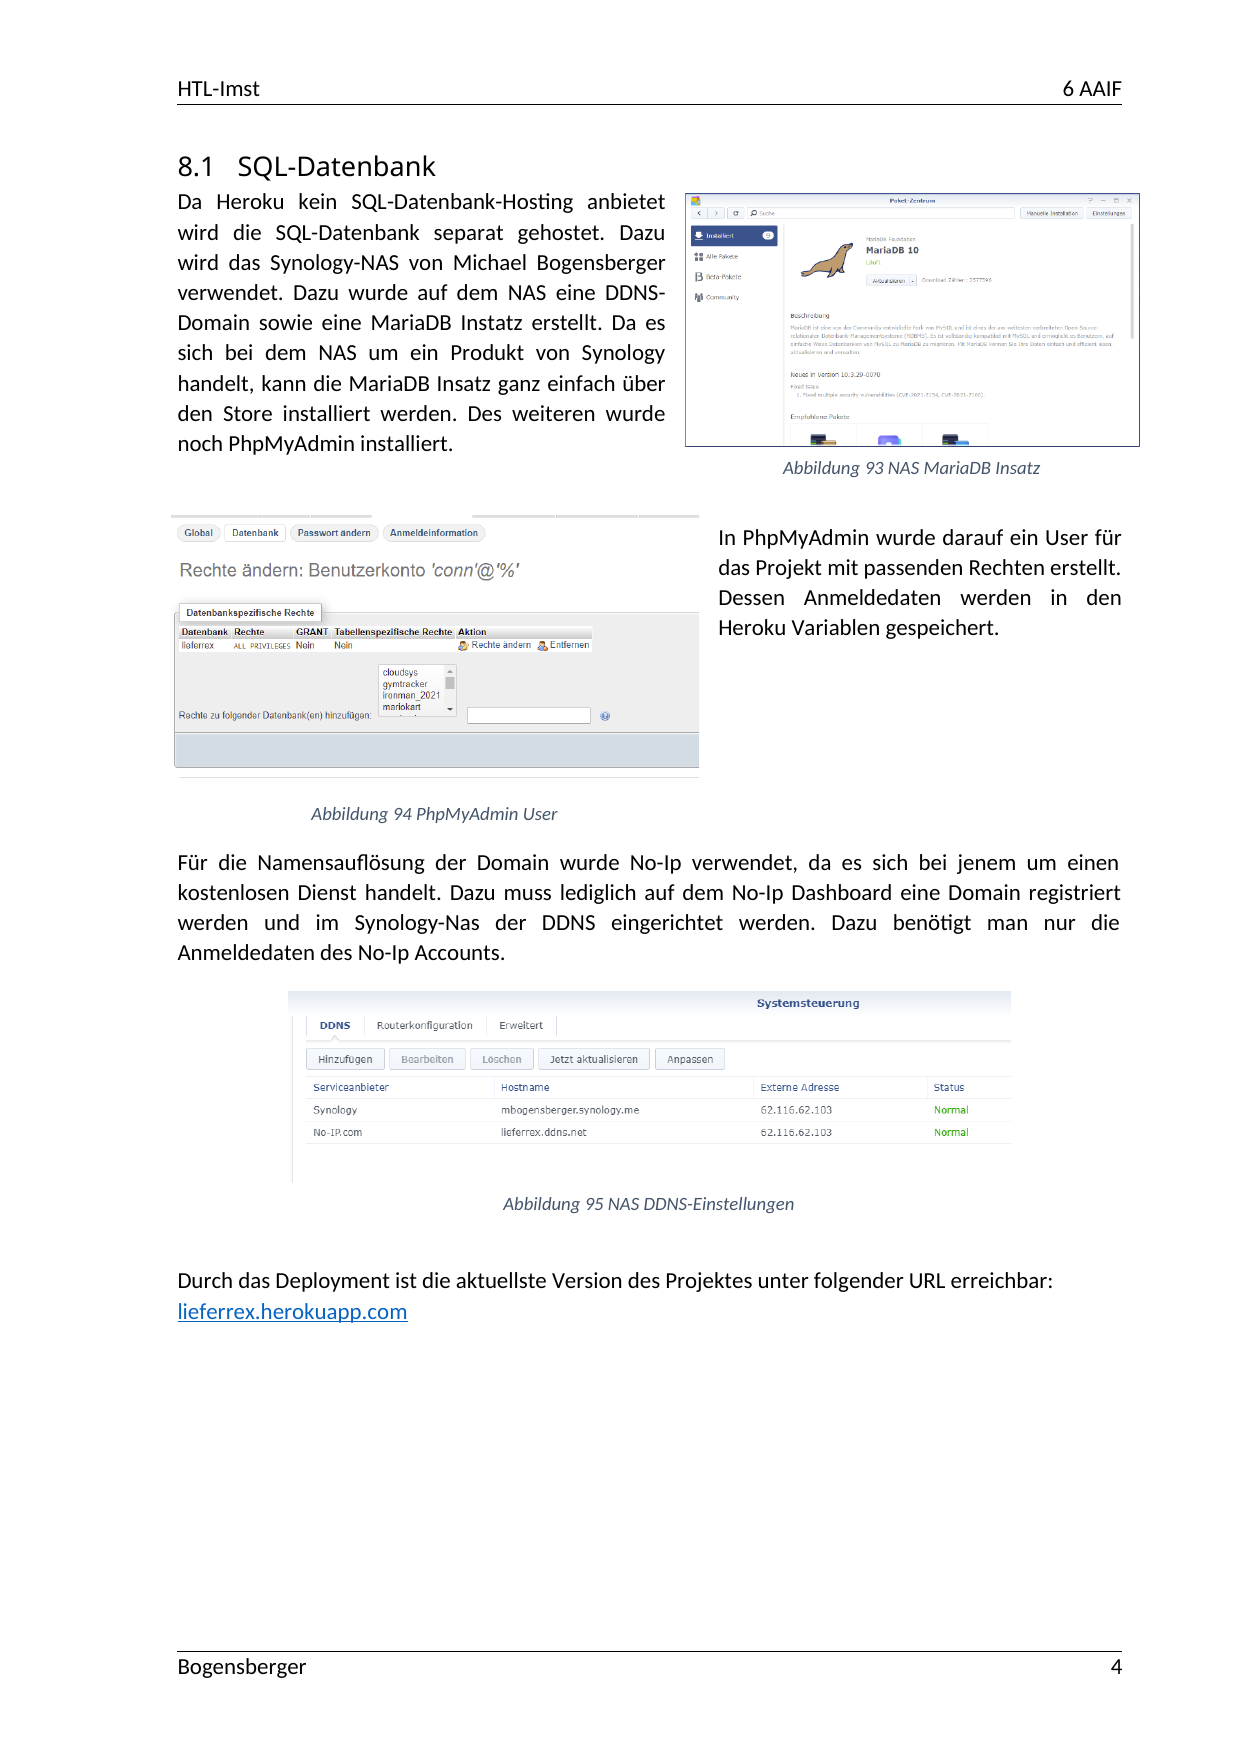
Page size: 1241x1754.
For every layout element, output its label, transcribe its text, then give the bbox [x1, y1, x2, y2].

picture [685, 193, 1140, 447]
picture [171, 515, 700, 793]
picture [288, 991, 1012, 1183]
text Für die Namensauflösung der Domain wurde No-Ip verwendet, da es sich bei jenem um einen kostenlosen Dienst handelt. Dazu muss lediglich auf dem No-Ip Dashboard eine Domain registriert werden und im Synology-Nas der DDNS eingerichtet werden. Dazu benötigt man nur die Anmeldedaten des No-Ip Accounts. [177, 848, 1122, 967]
text Durch das Deployment ist die aktuellste Version des Projektes unter folgender URL erreichbar: lieferrex.herokuapp.com [177, 1267, 1122, 1325]
subtitle SQL-Datenbank [177, 148, 1122, 184]
text In PhpMyAdmin wurde darauf ein User für das Projekt mit passenden Rechten erstellt. Dessen Anmeldedaten werden in den Heroku Variablen gespeichert. [700, 523, 1122, 642]
